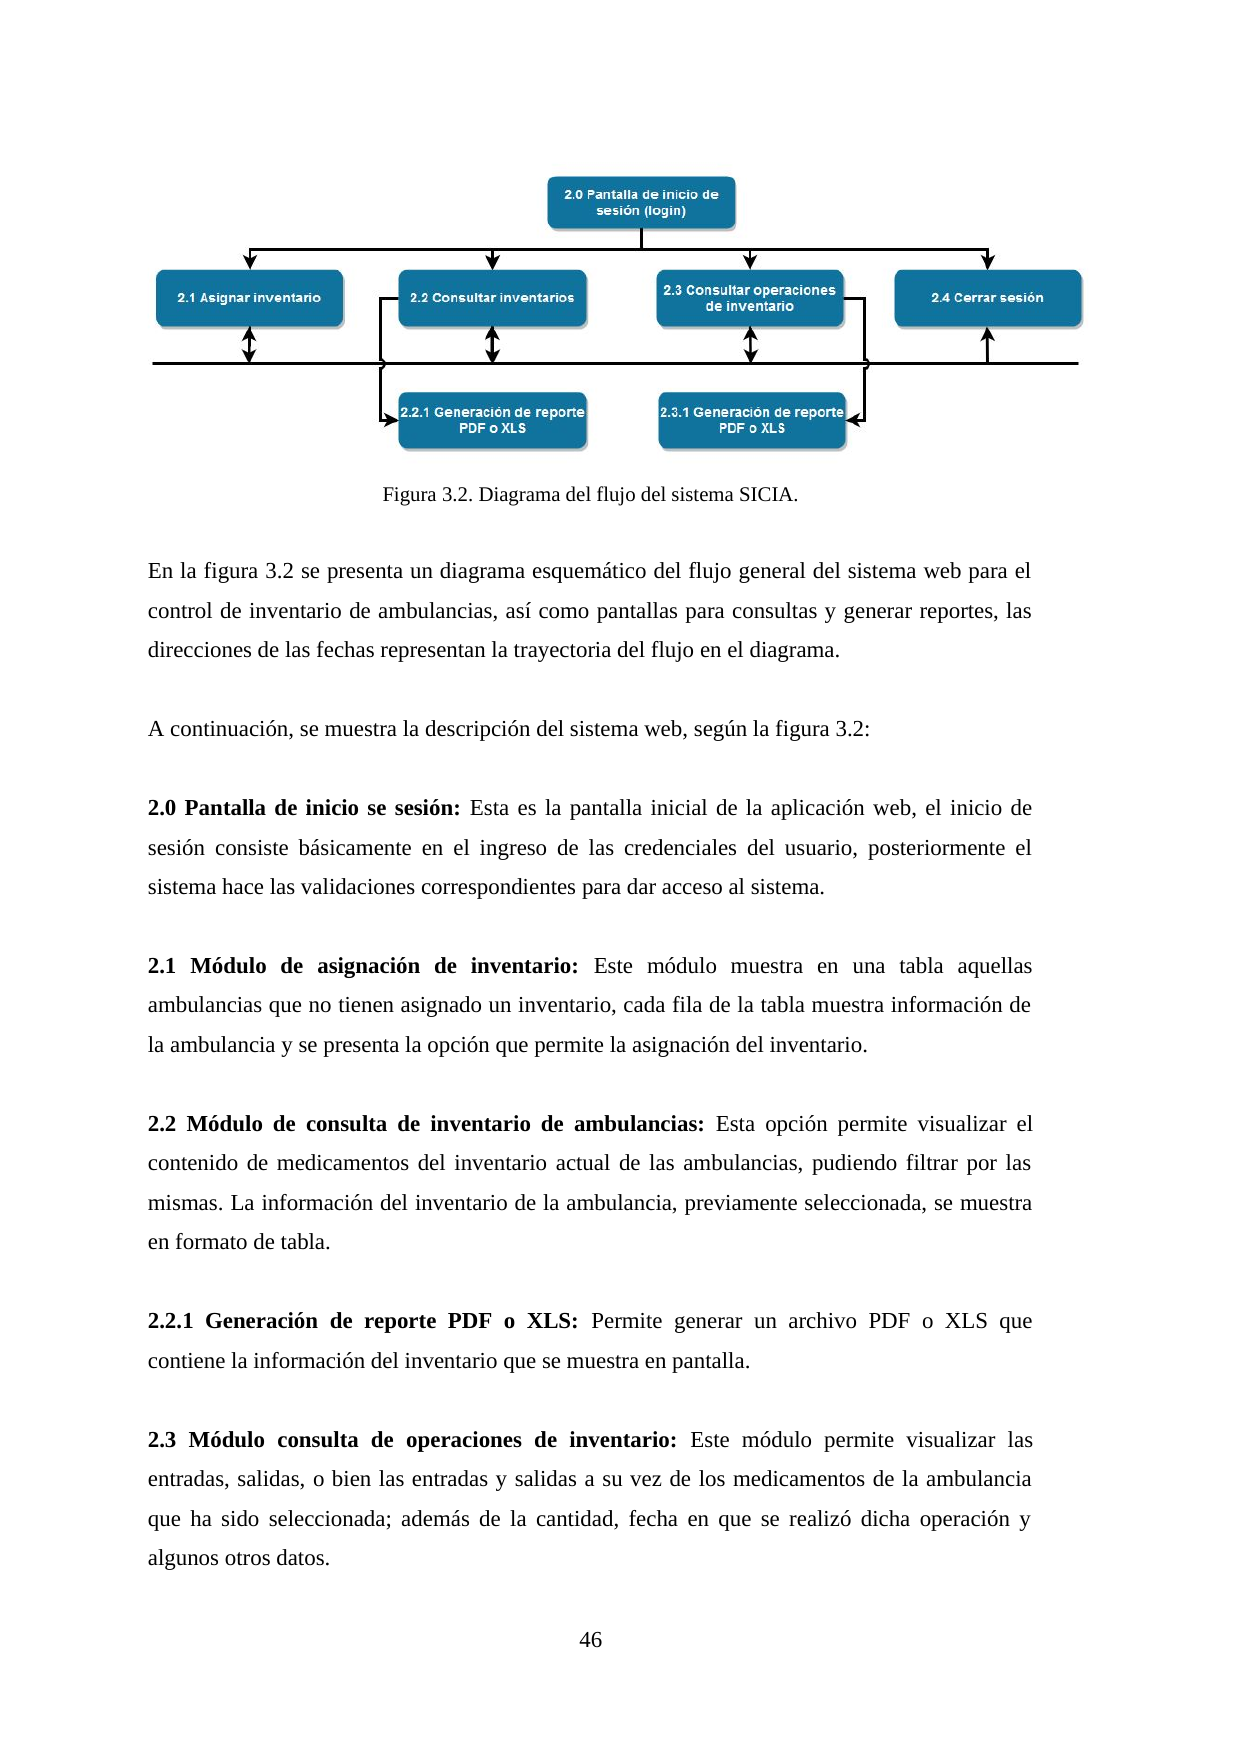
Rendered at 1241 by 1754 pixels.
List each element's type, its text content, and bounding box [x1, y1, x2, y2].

text Figura 3.2. Diagrama del flujo del sistema SICIA. [148, 482, 1033, 506]
text 2.2.1 Generación de reporte PDF o XLS: Permite generar un archivo PDF o XLS que contiene la información del inventario que se muestra en pantalla. [148, 1307, 1033, 1373]
text 2.1 Módulo de asignación de inventario: Este módulo muestra en una tabla aquellas ambulancias que no tienen asignado un inventario, cada fila de la tabla muestra información de la ambulancia y se presenta la opción que permite la asignación del inventario. [148, 952, 1033, 1057]
text A continuación, se muestra la descripción del sistema web, según la figura 3.2: [148, 715, 1033, 741]
text 2.3 Módulo consulta de operaciones de inventario: Este módulo permite visualizar las entradas, salidas, o bien las entradas y salidas a su vez de los medicamentos de la ambulancia que ha sido seleccionada; además de la cantidad, fecha en que se realizó dicha operación y algunos otros datos. [148, 1426, 1033, 1571]
picture [147, 147, 1089, 469]
text 2.2 Módulo de consulta de inventario de ambulancias: Esta opción permite visualizar el contenido de medicamentos del inventario actual de las ambulancias, pudiendo filtrar por las mismas. La información del inventario de la ambulancia, previamente seleccionada, se muestra en formato de tabla. [148, 1110, 1033, 1255]
text 2.0 Pantalla de inicio se sesión: Esta es la pantalla inicial de la aplicación web, el inicio de sesión consiste básicamente en el ingreso de las credenciales del usuario, posteriormente el sistema hace las validaciones correspondientes para dar acceso al sistema. [148, 794, 1033, 899]
text En la figura 3.2 se presenta un diagrama esquemático del flujo general del sistema web para el control de inventario de ambulancias, así como pantallas para consultas y generar reportes, las direcciones de las fechas representan la trayectoria del flujo en el diagrama. [148, 557, 1033, 662]
